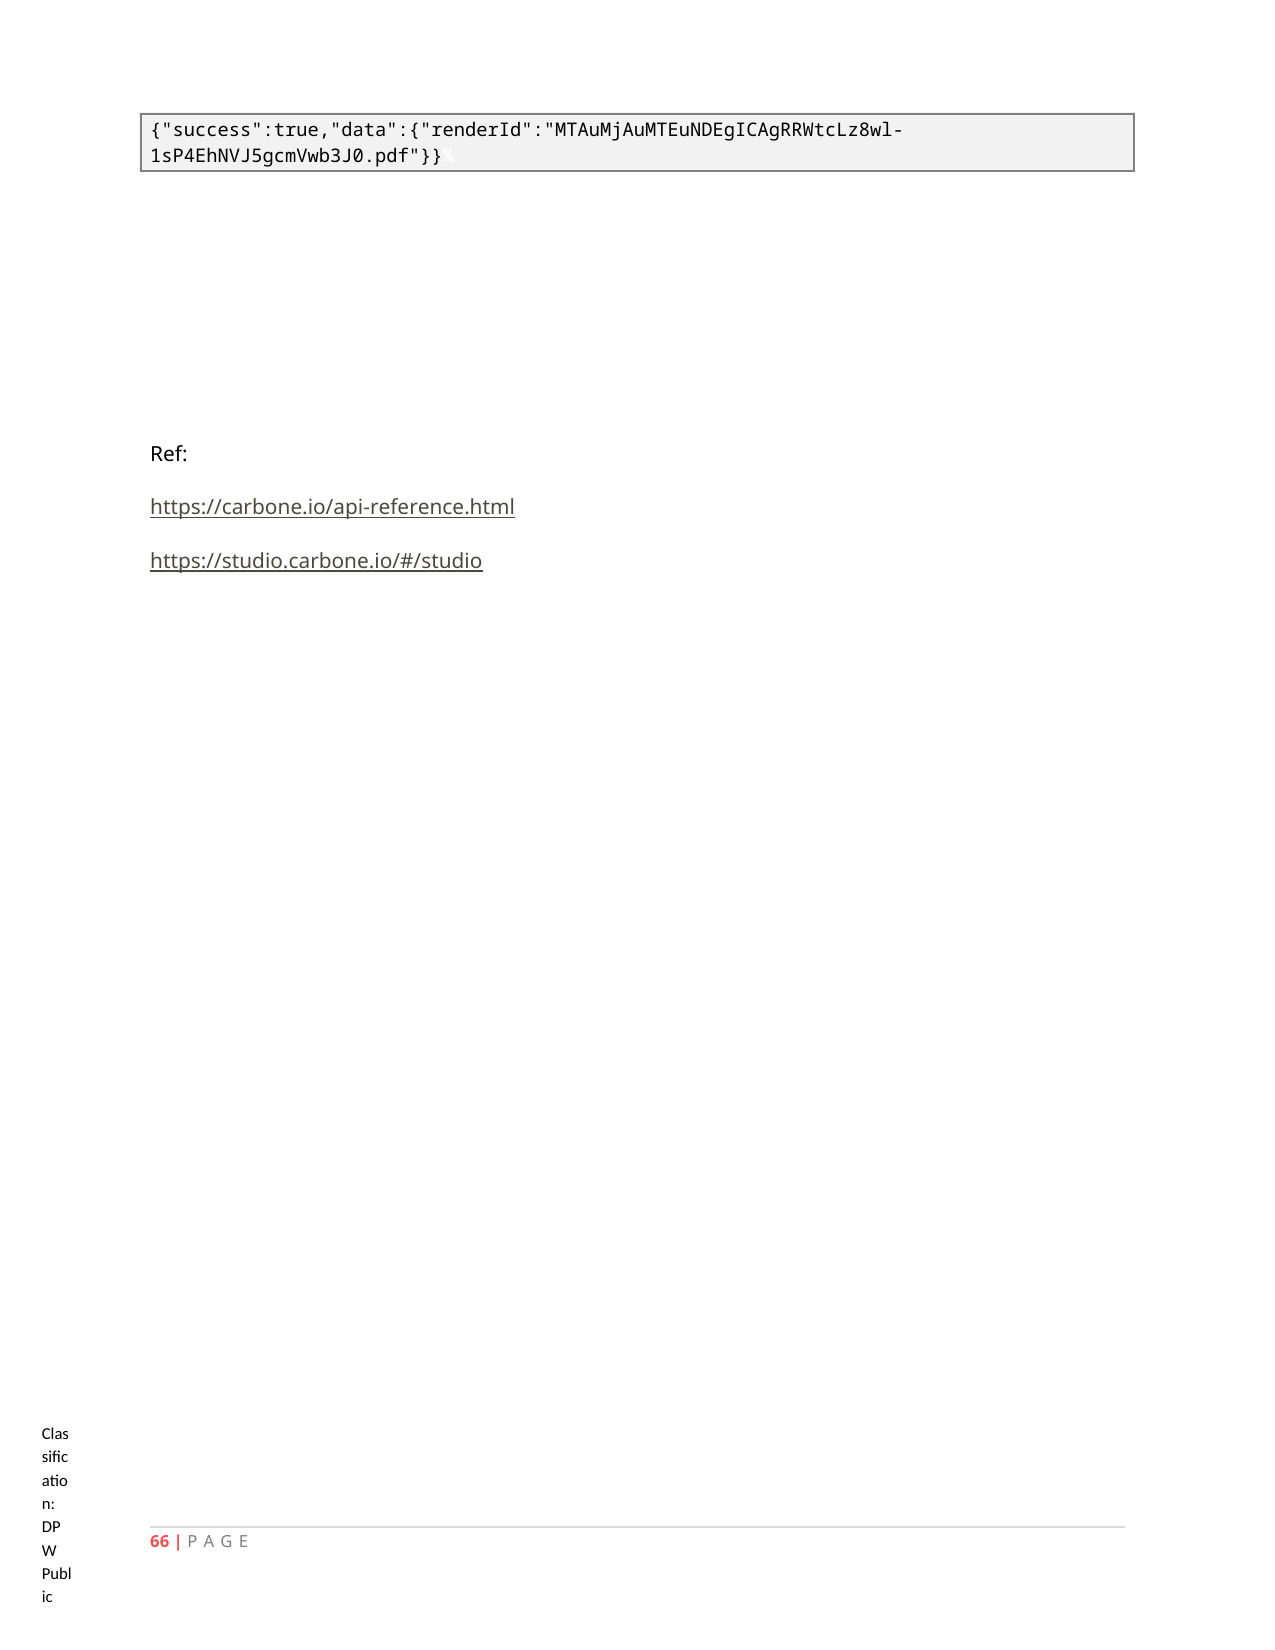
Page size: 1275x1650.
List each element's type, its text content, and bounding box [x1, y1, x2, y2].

text https://carbone.io/api-reference.html [150, 492, 1125, 521]
text Ref: [150, 439, 1125, 467]
text {"success":true,"data":{"renderId":"MTAuMjAuMTEuNDEgICAgRRWtcLz8wl-1sP4EhNVJ5gcmVwb3J0.pdf"}}% [142, 115, 1133, 170]
text https://studio.carbone.io/#/studio [150, 546, 1125, 574]
